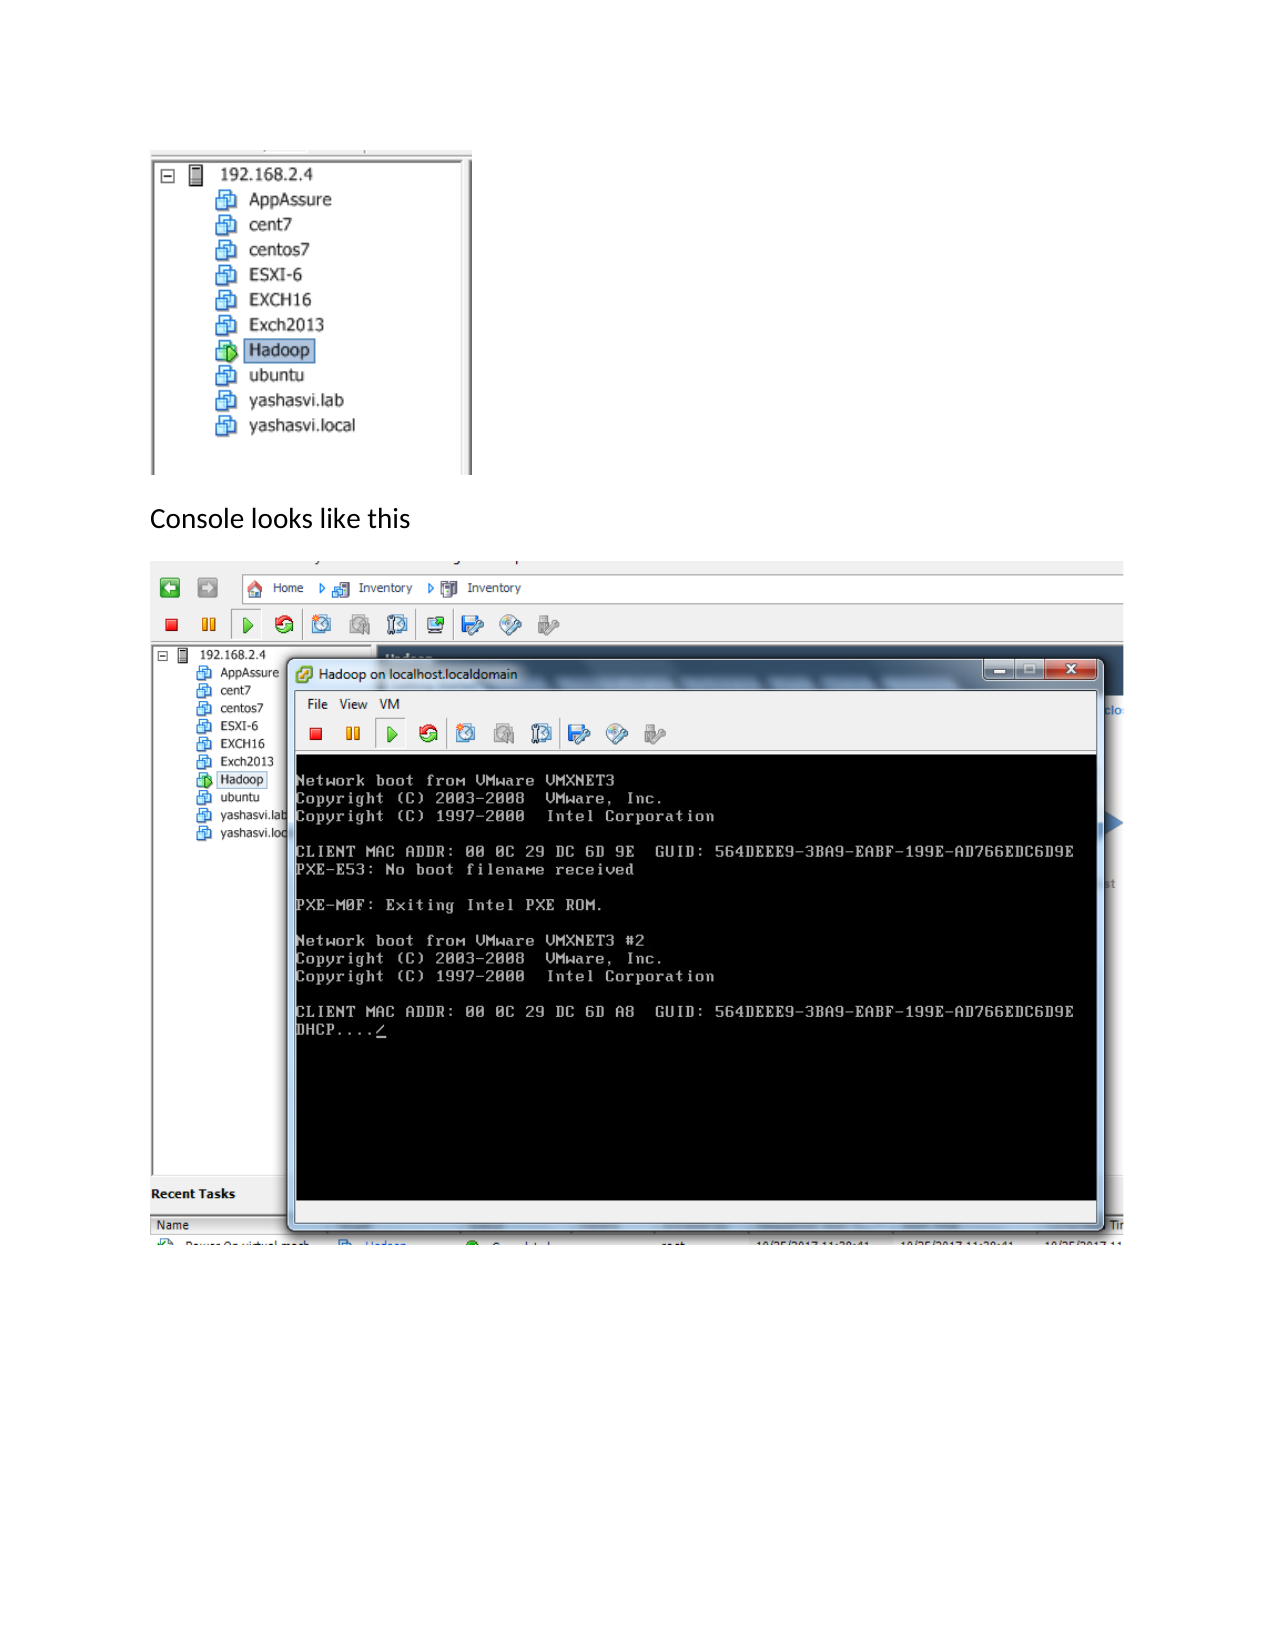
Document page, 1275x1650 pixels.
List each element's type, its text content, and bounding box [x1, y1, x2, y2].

text Console looks like this [150, 500, 1125, 536]
picture [150, 150, 472, 475]
picture [150, 561, 1124, 1245]
